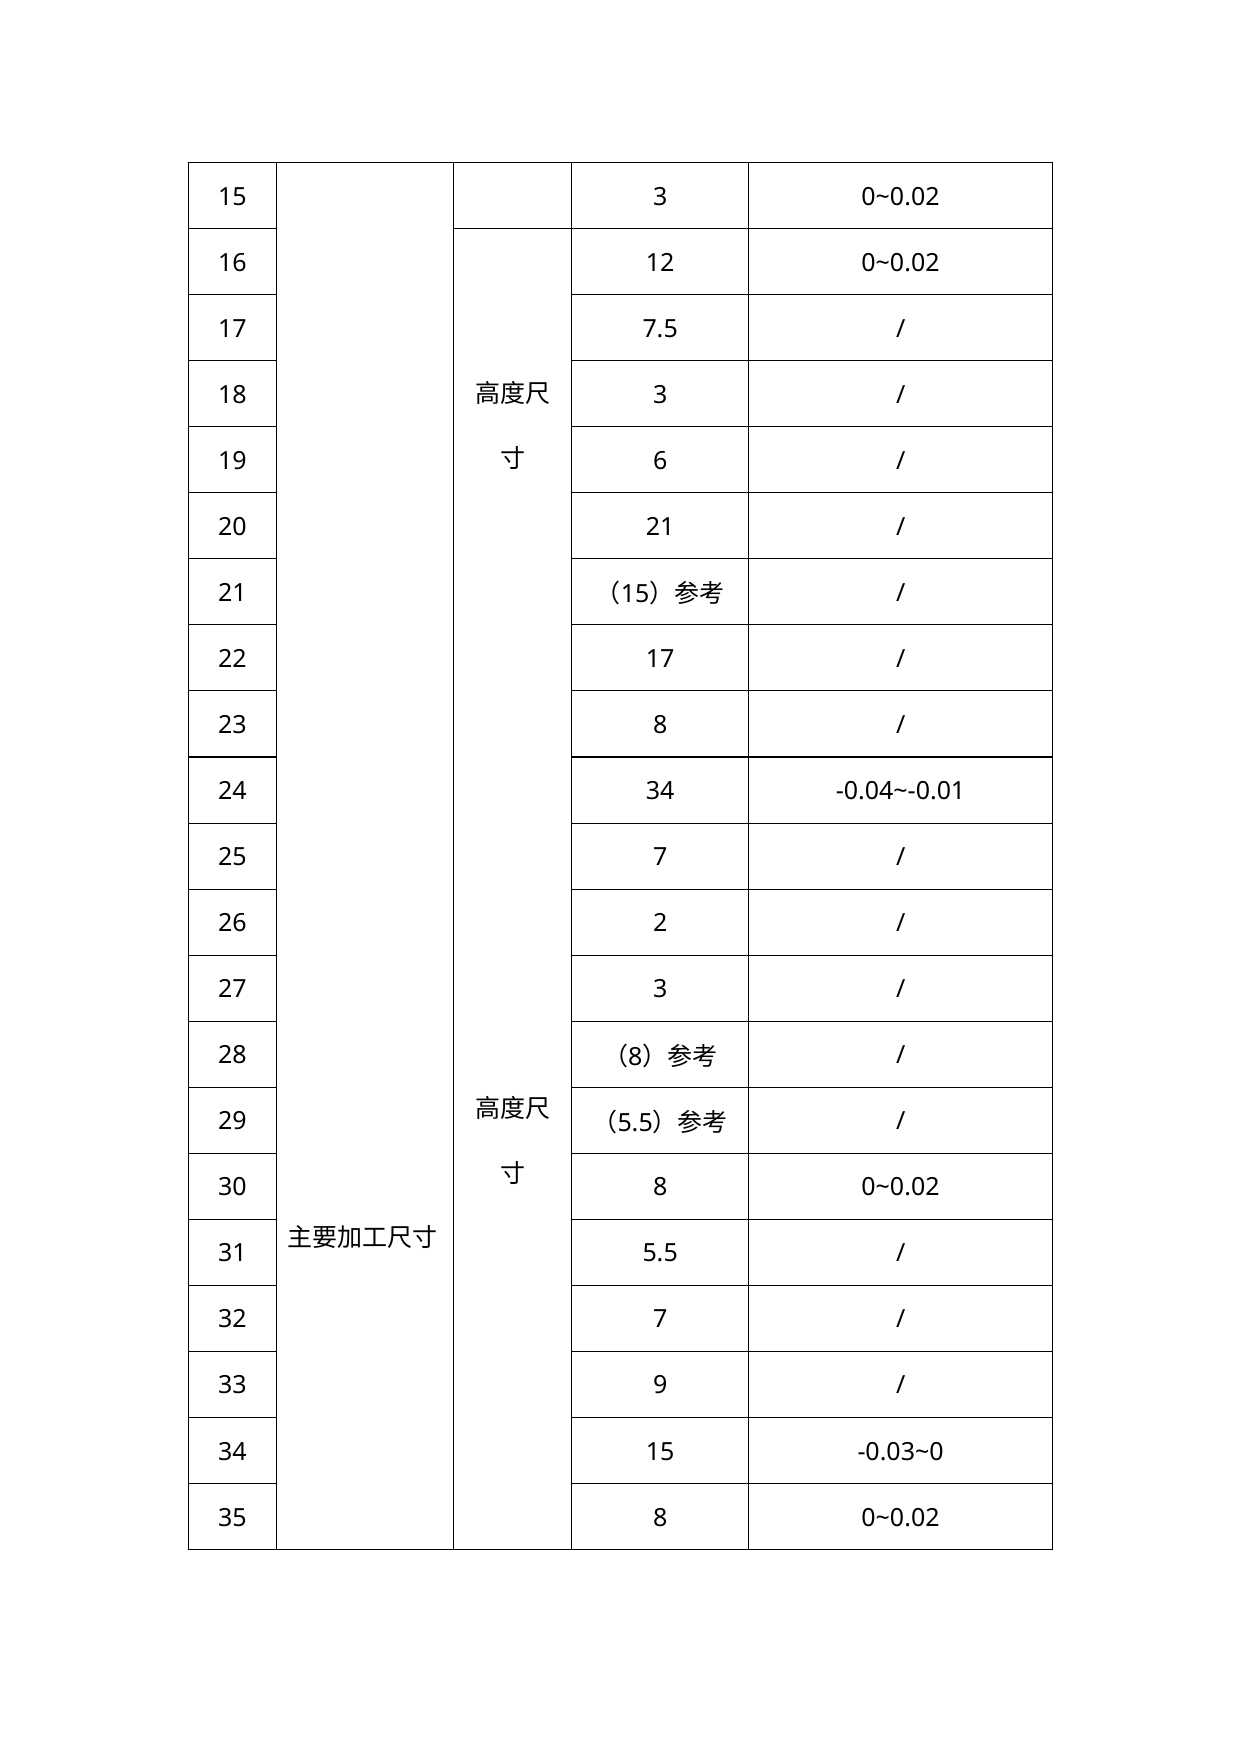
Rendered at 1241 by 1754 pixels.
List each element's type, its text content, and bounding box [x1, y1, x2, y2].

table_cell / [749, 1352, 1052, 1417]
table_cell 8 [572, 1484, 748, 1549]
table_cell 31 [189, 1220, 276, 1285]
table_cell 23 [189, 691, 276, 756]
table_cell 22 [189, 625, 276, 690]
table_cell 24 [189, 758, 276, 822]
table_cell / [749, 1286, 1052, 1351]
table_cell 3 [572, 163, 748, 228]
table_cell 27 [189, 956, 276, 1021]
table_cell / [749, 361, 1052, 426]
table_cell / [749, 625, 1052, 690]
table_cell 0~0.02 [749, 1154, 1052, 1219]
table_cell / [749, 493, 1052, 558]
table_cell 8 [572, 1154, 748, 1219]
table_cell 15 [572, 1418, 748, 1483]
table_cell 32 [189, 1286, 276, 1351]
table_cell -0.04~-0.01 [749, 758, 1052, 822]
table_cell 26 [189, 890, 276, 954]
table_cell 5.5 [572, 1220, 748, 1285]
table_cell / [749, 559, 1052, 624]
table_cell 高度尺寸 高度尺寸 [454, 229, 571, 1549]
table_cell 25 [189, 824, 276, 888]
table_cell 0~0.02 [749, 229, 1052, 294]
table_cell 34 [572, 758, 748, 822]
table_cell 6 [572, 427, 748, 492]
table_cell 20 [189, 493, 276, 558]
table_cell 3 [572, 956, 748, 1021]
table_cell 2 [572, 890, 748, 954]
table_cell / [749, 427, 1052, 492]
table_cell 35 [189, 1484, 276, 1549]
table_cell / [749, 691, 1052, 756]
table_cell 17 [189, 295, 276, 360]
table_cell / [749, 956, 1052, 1021]
table_cell -0.03~0 [749, 1418, 1052, 1483]
table_cell 7 [572, 824, 748, 888]
table_cell 0~0.02 [749, 1484, 1052, 1549]
table_cell 33 [189, 1352, 276, 1417]
table_cell 7.5 [572, 295, 748, 360]
table_cell 15 [189, 163, 276, 228]
table_cell （15）参考 [572, 559, 748, 624]
table_cell 9 [572, 1352, 748, 1417]
table_cell 3 [572, 361, 748, 426]
table_cell 29 [189, 1088, 276, 1153]
table_cell 21 [189, 559, 276, 624]
table_cell / [749, 824, 1052, 888]
table_cell 8 [572, 691, 748, 756]
table_cell 30 [189, 1154, 276, 1219]
table_cell 12 [572, 229, 748, 294]
table_cell / [749, 890, 1052, 954]
table_cell / [749, 295, 1052, 360]
table_cell 34 [189, 1418, 276, 1483]
table_cell 17 [572, 625, 748, 690]
table_cell / [749, 1088, 1052, 1153]
table_cell 0~0.02 [749, 163, 1052, 228]
table_cell / [749, 1220, 1052, 1285]
table_cell （5.5）参考 [572, 1088, 748, 1153]
table_cell （8）参考 [572, 1022, 748, 1087]
table_cell 7 [572, 1286, 748, 1351]
table_cell 18 [189, 361, 276, 426]
table_cell 28 [189, 1022, 276, 1087]
table_cell 19 [189, 427, 276, 492]
table_cell / [749, 1022, 1052, 1087]
table_cell 21 [572, 493, 748, 558]
table_cell 16 [189, 229, 276, 294]
